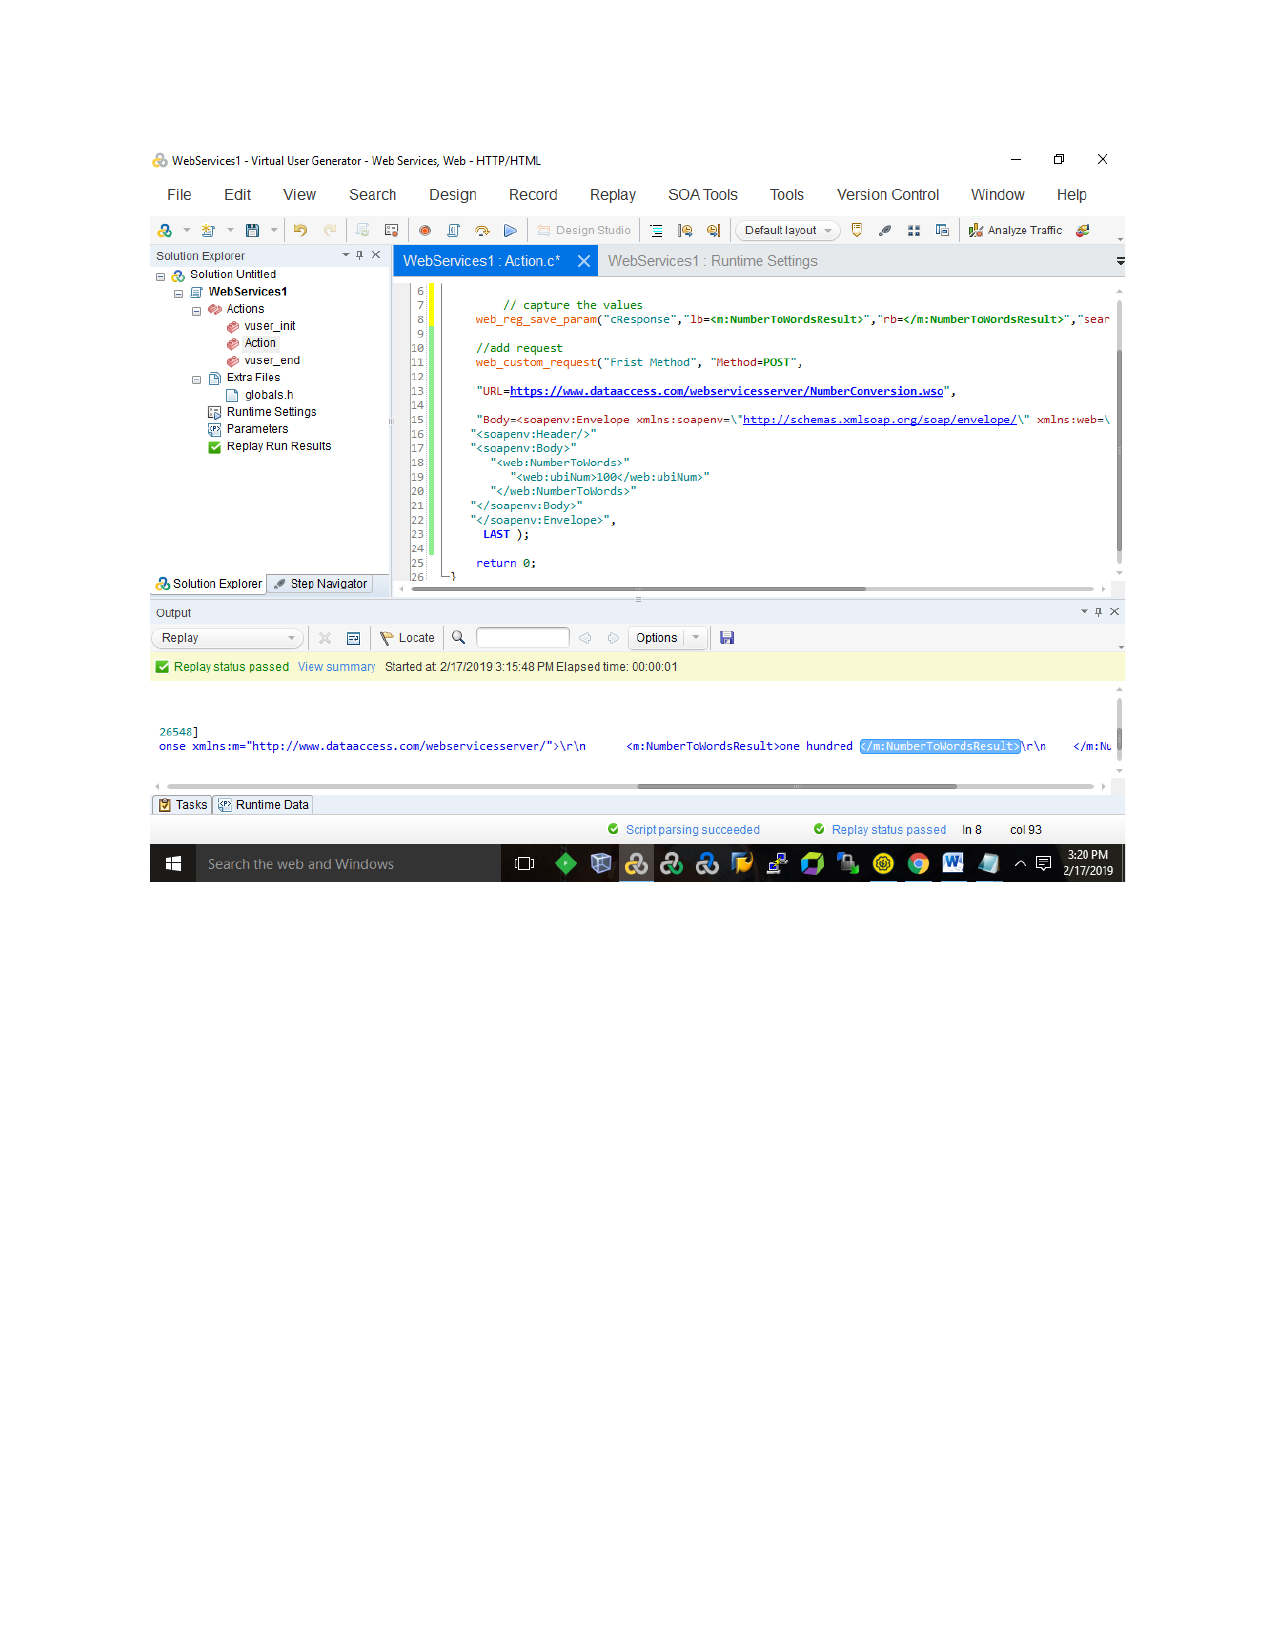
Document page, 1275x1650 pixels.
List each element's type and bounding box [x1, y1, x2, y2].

picture [150, 150, 1125, 882]
